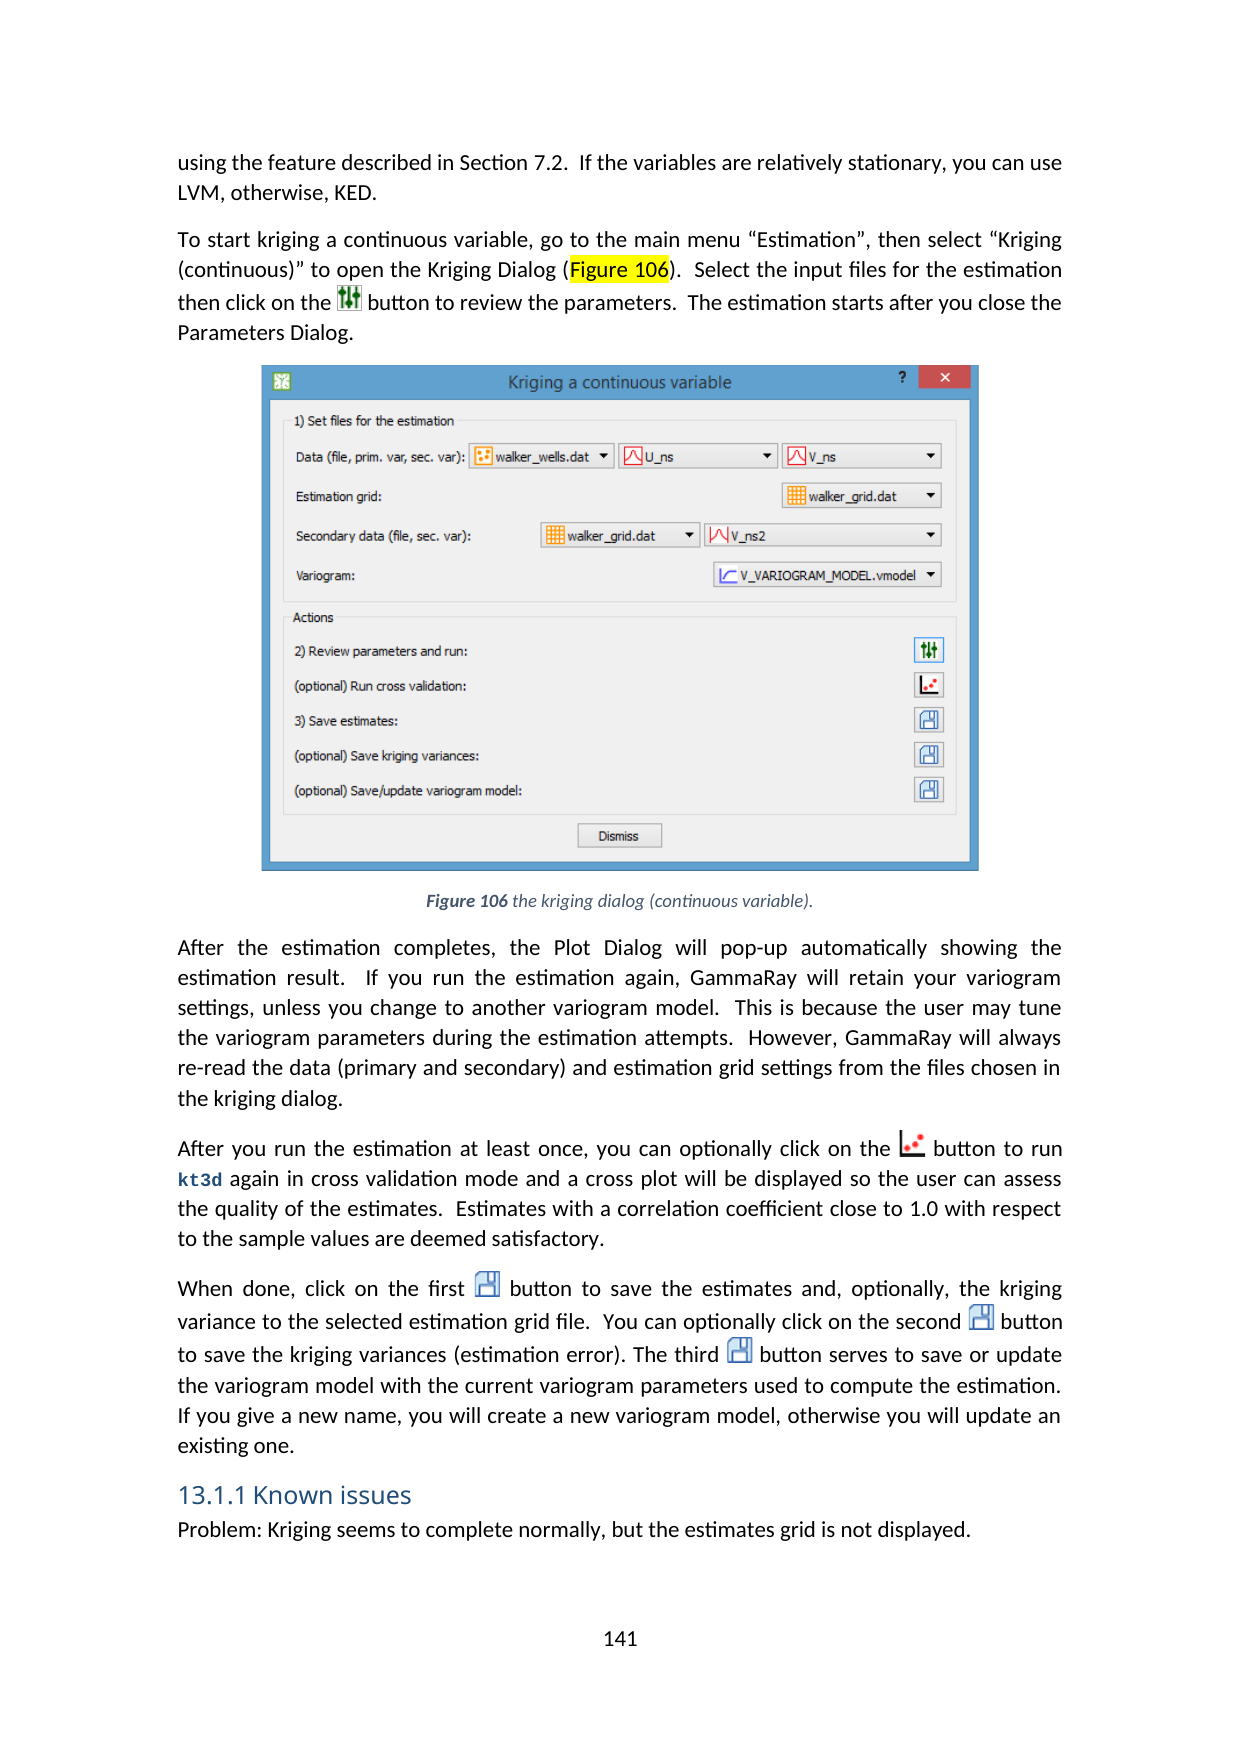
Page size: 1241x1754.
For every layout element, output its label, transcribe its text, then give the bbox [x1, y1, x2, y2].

picture [727, 1337, 753, 1363]
picture [968, 1304, 995, 1330]
picture [899, 1130, 926, 1157]
picture [474, 1271, 500, 1297]
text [177, 148, 1063, 206]
picture [338, 286, 361, 310]
text Problem: Kriging seems to complete normally, but the estimates grid is not displayed. [177, 1515, 1063, 1543]
subtitle Known issues [177, 1478, 1063, 1512]
text After you run the estimation at least once, you can optionally click on the button to run kt3d again in cross validation mode and a cross plot will be displayed so the user can assess the quality of the estimates. Estimates with a correlation coefficient close to 1.0 with respect to the sample values are deemed satisfactory. [177, 1131, 1063, 1252]
picture [261, 365, 979, 871]
text Figure 106 the kriging dialog (continuous variable). [177, 889, 1063, 912]
text After the estimation completes, the Plot Dialog will pop-up automatically showing the estimation result. If you run the estimation again, GammaRay will retain your variogram settings, unless you change to another variogram model. This is because the user may tune the variogram parameters during the estimation attempts. However, GammaRay will always re-read the data (primary and secondary) and estimation grid settings from the files chosen in the kriging dialog. [177, 933, 1063, 1112]
text When done, click on the first button to save the estimates and, optionally, the kriging variance to the selected estimation grid file. You can optionally click on the second button to save the kriging variances (estimation error). The third button serves to save or update the variogram model with the current variogram parameters used to compute the estimation. If you give a new name, you will create a new variogram model, otherwise you will update an existing one. [177, 1271, 1063, 1459]
text To start kriging a continuous variable, go to the main menu “Estimation”, then select “Kriging (continuous)” to open the Kriging Dialog (Figure 106). Select the input files for the estimation then click on the button to review the parameters. The estimation starts after you close the Parameters Dialog. [177, 225, 1063, 346]
